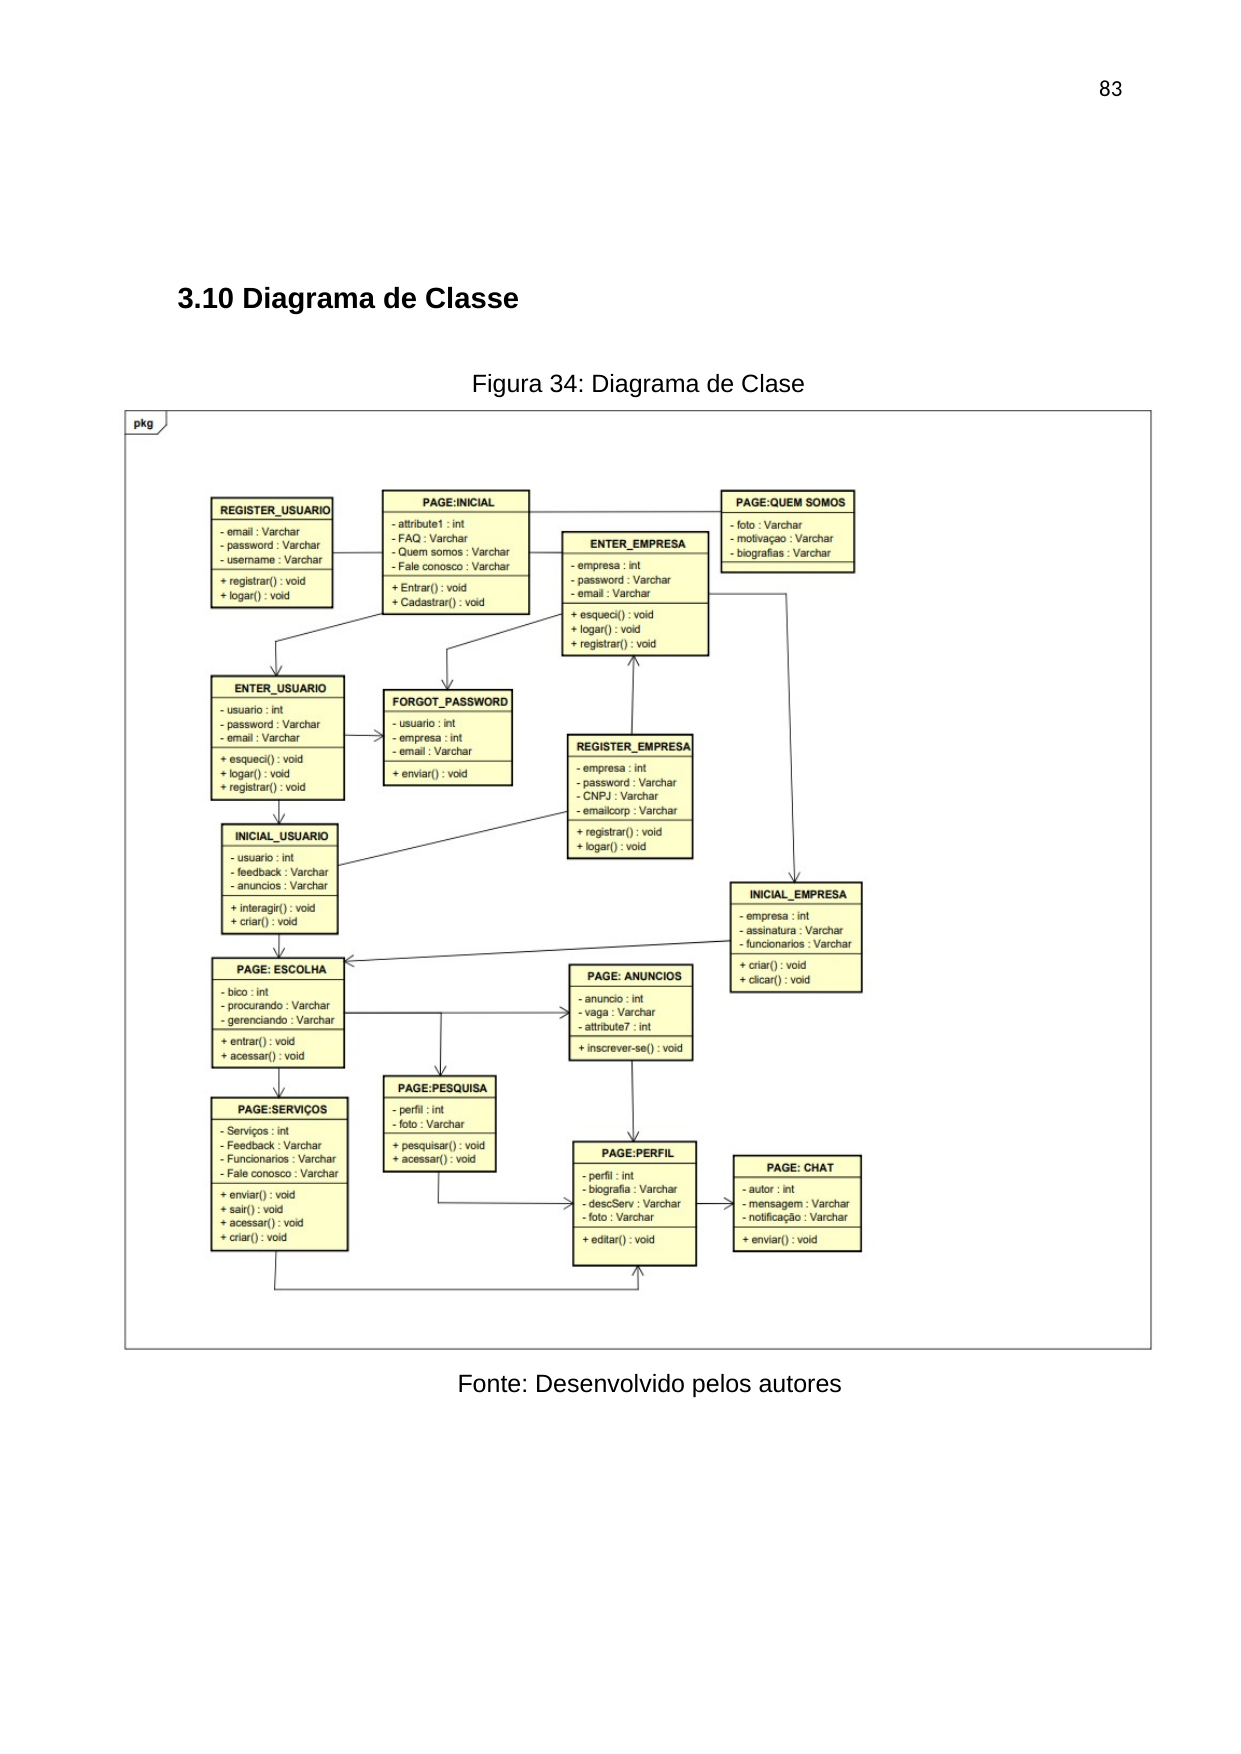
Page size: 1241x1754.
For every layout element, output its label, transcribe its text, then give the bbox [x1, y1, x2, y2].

subtitle 3.10 Diagrama de Classe [177, 281, 1122, 314]
text Fonte: Desenvolvido pelos autores [177, 1368, 1122, 1397]
picture [118, 411, 1158, 1352]
